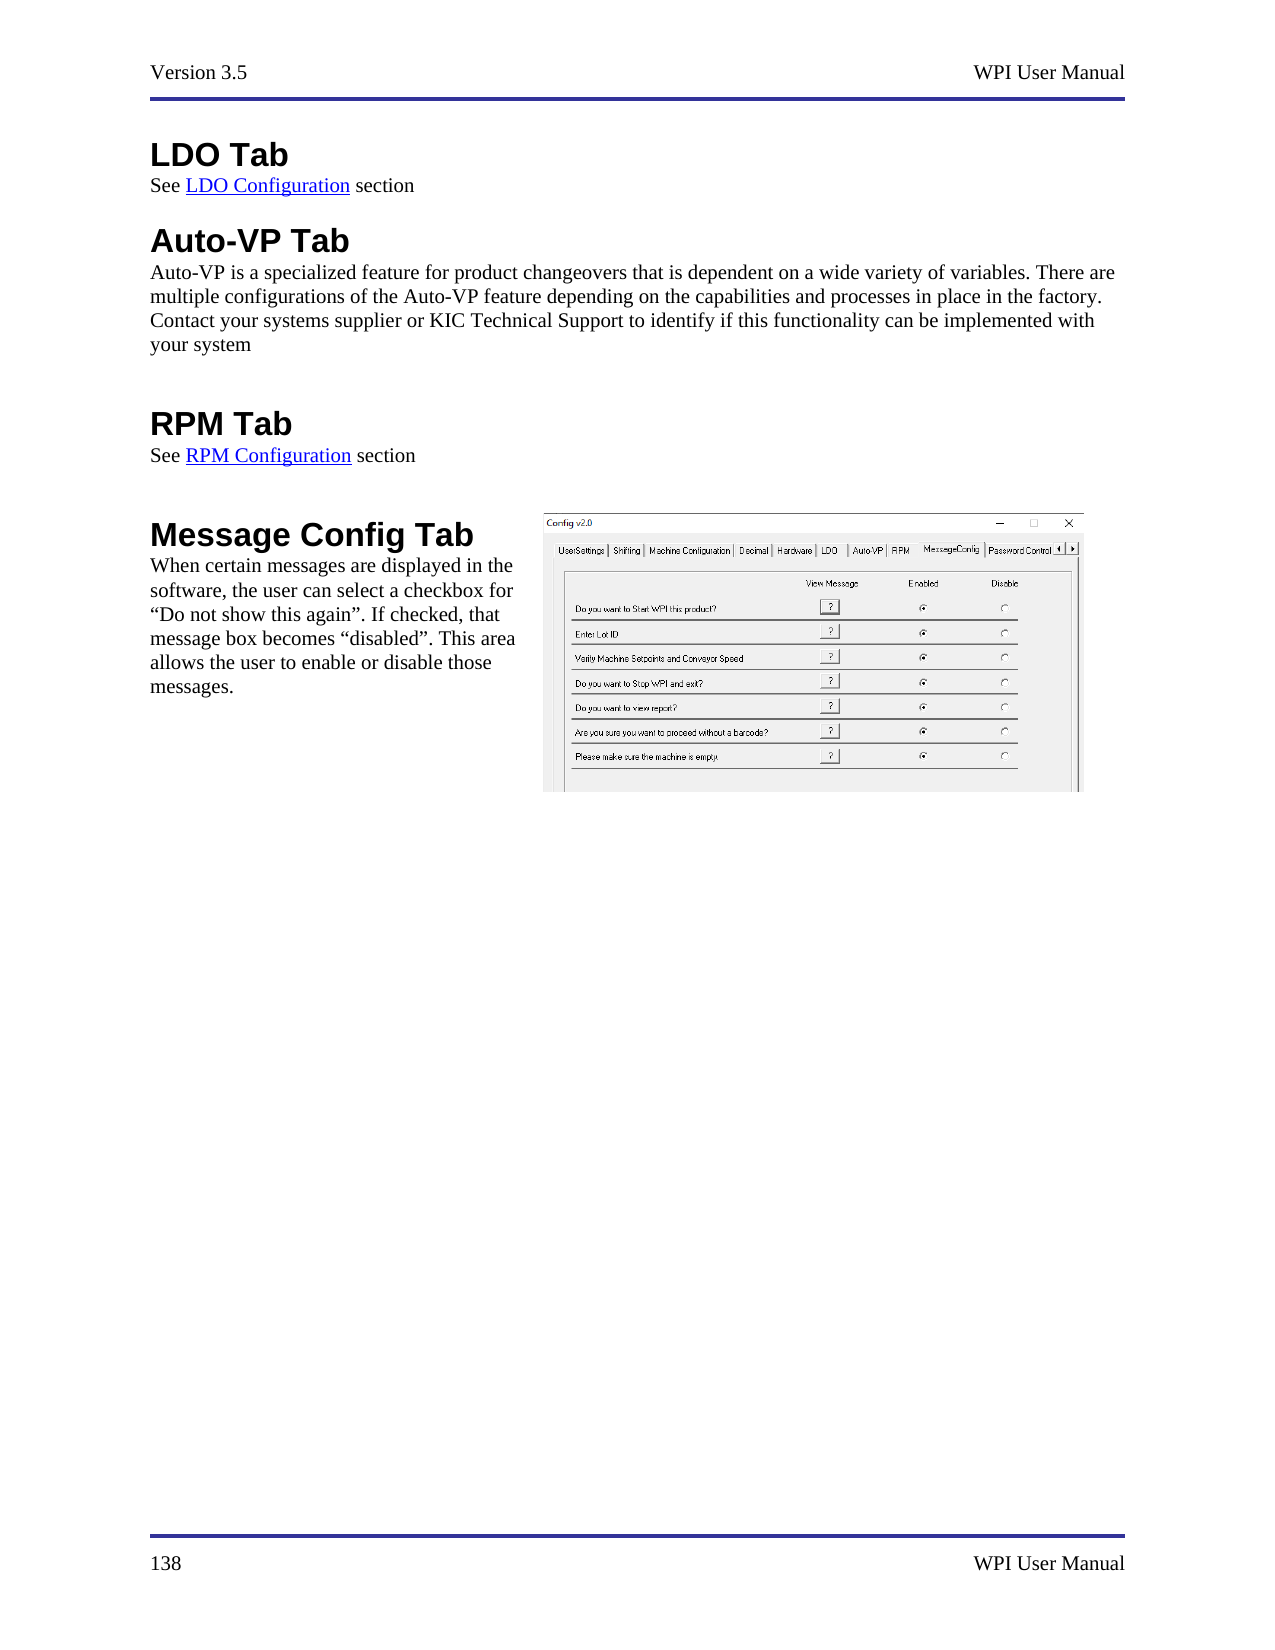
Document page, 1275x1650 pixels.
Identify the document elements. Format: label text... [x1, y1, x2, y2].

subtitle RPM Tab [150, 183, 1125, 222]
subtitle Message Config Tab [150, 294, 1125, 332]
text When certain messages are displayed in the software, the user can select a checkbox for “Do not show this again”. If checked, that message box becomes “disabled”. This area allows the user to enable or disable those messages. [150, 332, 1125, 380]
text See RPM Configuration section [150, 222, 1125, 246]
